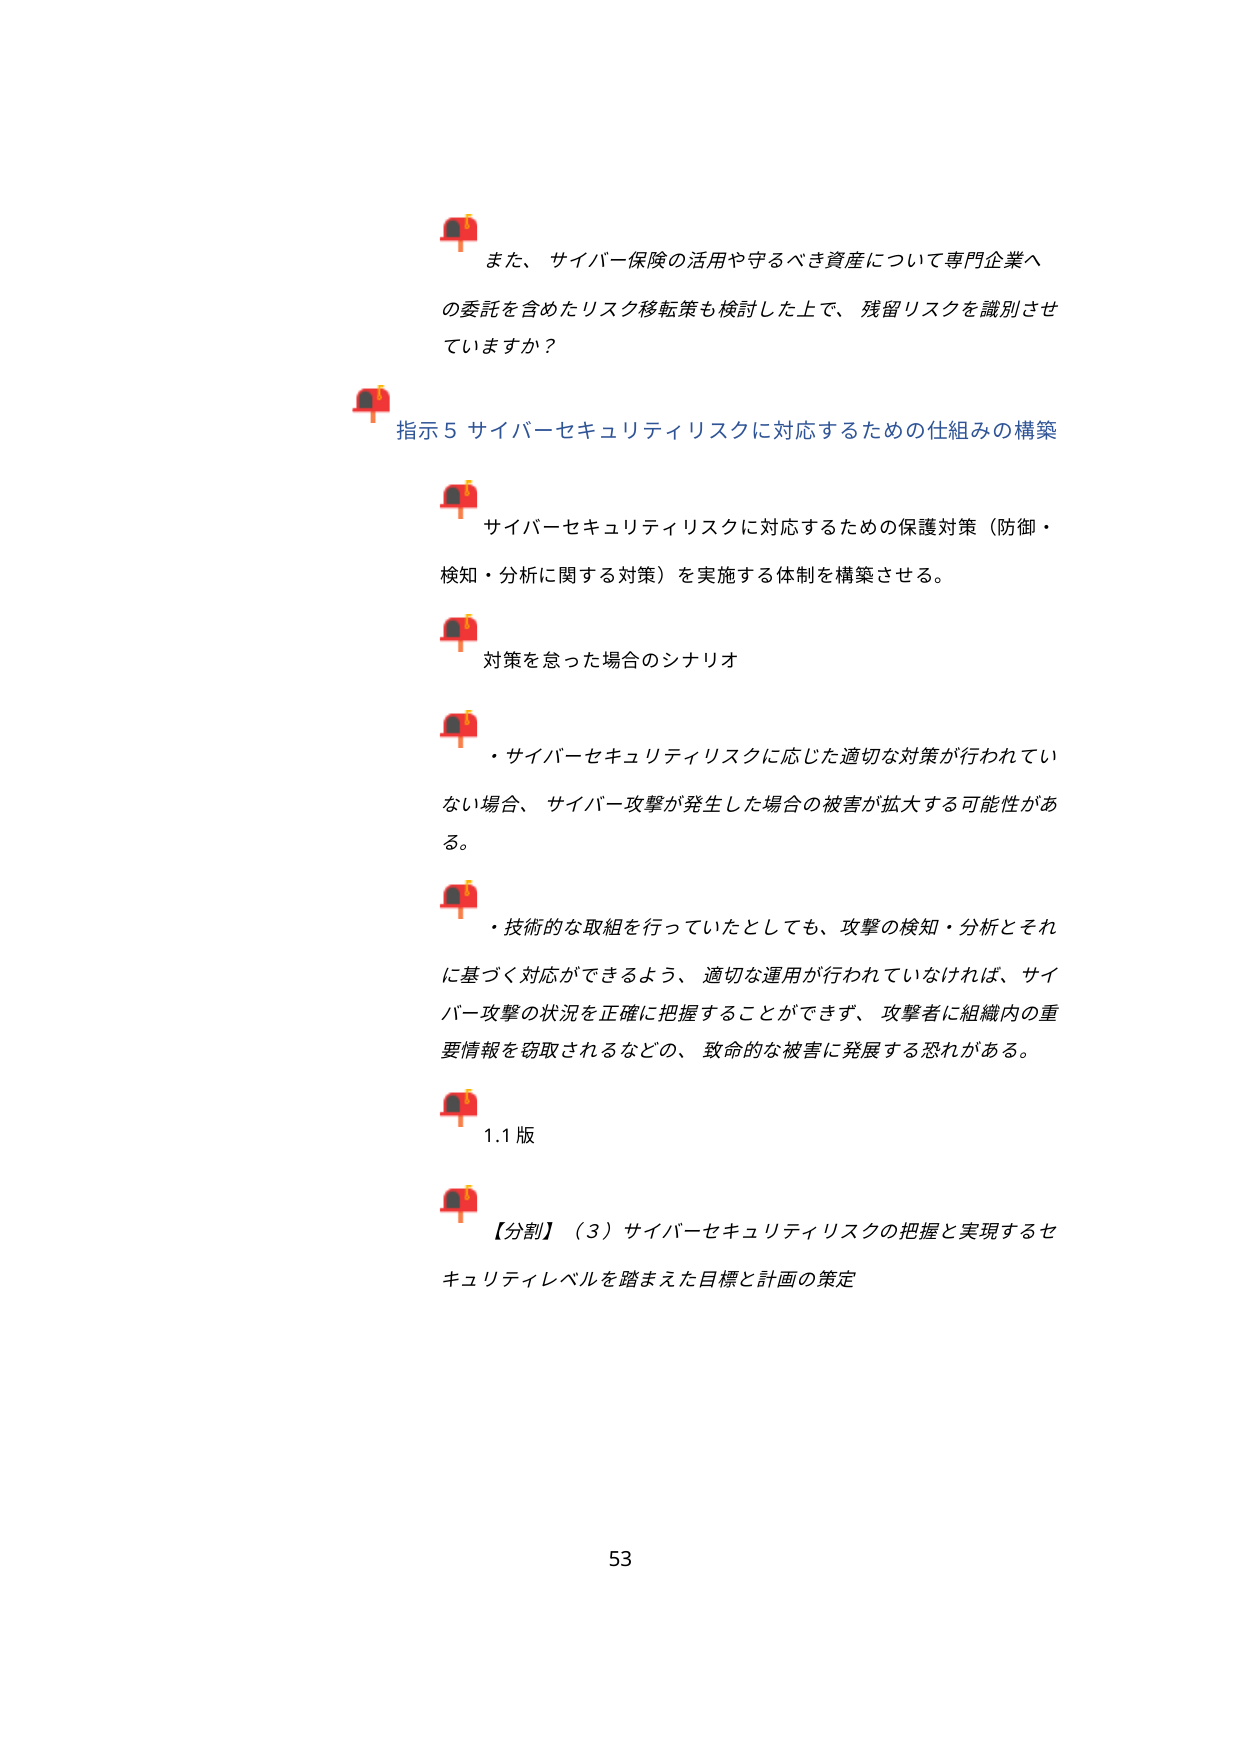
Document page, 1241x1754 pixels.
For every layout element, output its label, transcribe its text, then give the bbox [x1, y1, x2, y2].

picture [439, 1089, 478, 1127]
picture [439, 480, 478, 519]
text 指示５ サイバーセキュリティリスクに対応するための仕組みの構築 [352, 385, 1063, 460]
text 1.1版 [440, 1089, 1063, 1164]
picture [352, 385, 390, 423]
text サイバーセキュリティリスクに対応するための保護対策（防御・検知・分析に関する対策）を実施する体制を構築させる。 [440, 481, 1063, 593]
text 対策を怠った場合のシナリオ [440, 614, 1063, 689]
picture [439, 880, 478, 919]
text ・サイバーセキュリティリスクに応じた適切な対策が行われていない場合、 サイバー攻撃が発生した場合の被害が拡大する可能性がある。 [440, 710, 1063, 860]
picture [439, 614, 478, 652]
text また、 サイバー保険の活用や守るべき資産について専門企業への委託を含めたリスク移転策も検討した上で、 残留リスクを識別させていますか？ [440, 214, 1063, 364]
picture [439, 214, 478, 252]
text 【分割】（３）サイバーセキュリティリスクの把握と実現するセキュリティレベルを踏まえた目標と計画の策定 [440, 1185, 1063, 1297]
text ・技術的な取組を行っていたとしても、攻撃の検知・分析とそれに基づく対応ができるよう、 適切な運用が行われていなければ、サイバー攻撃の状況を正確に把握することができず、 攻撃者に組織内の重要情報を窃取されるなどの、 致命的な被害に発展する恐れがある。 [440, 881, 1063, 1068]
picture [439, 1185, 478, 1223]
picture [439, 710, 478, 748]
